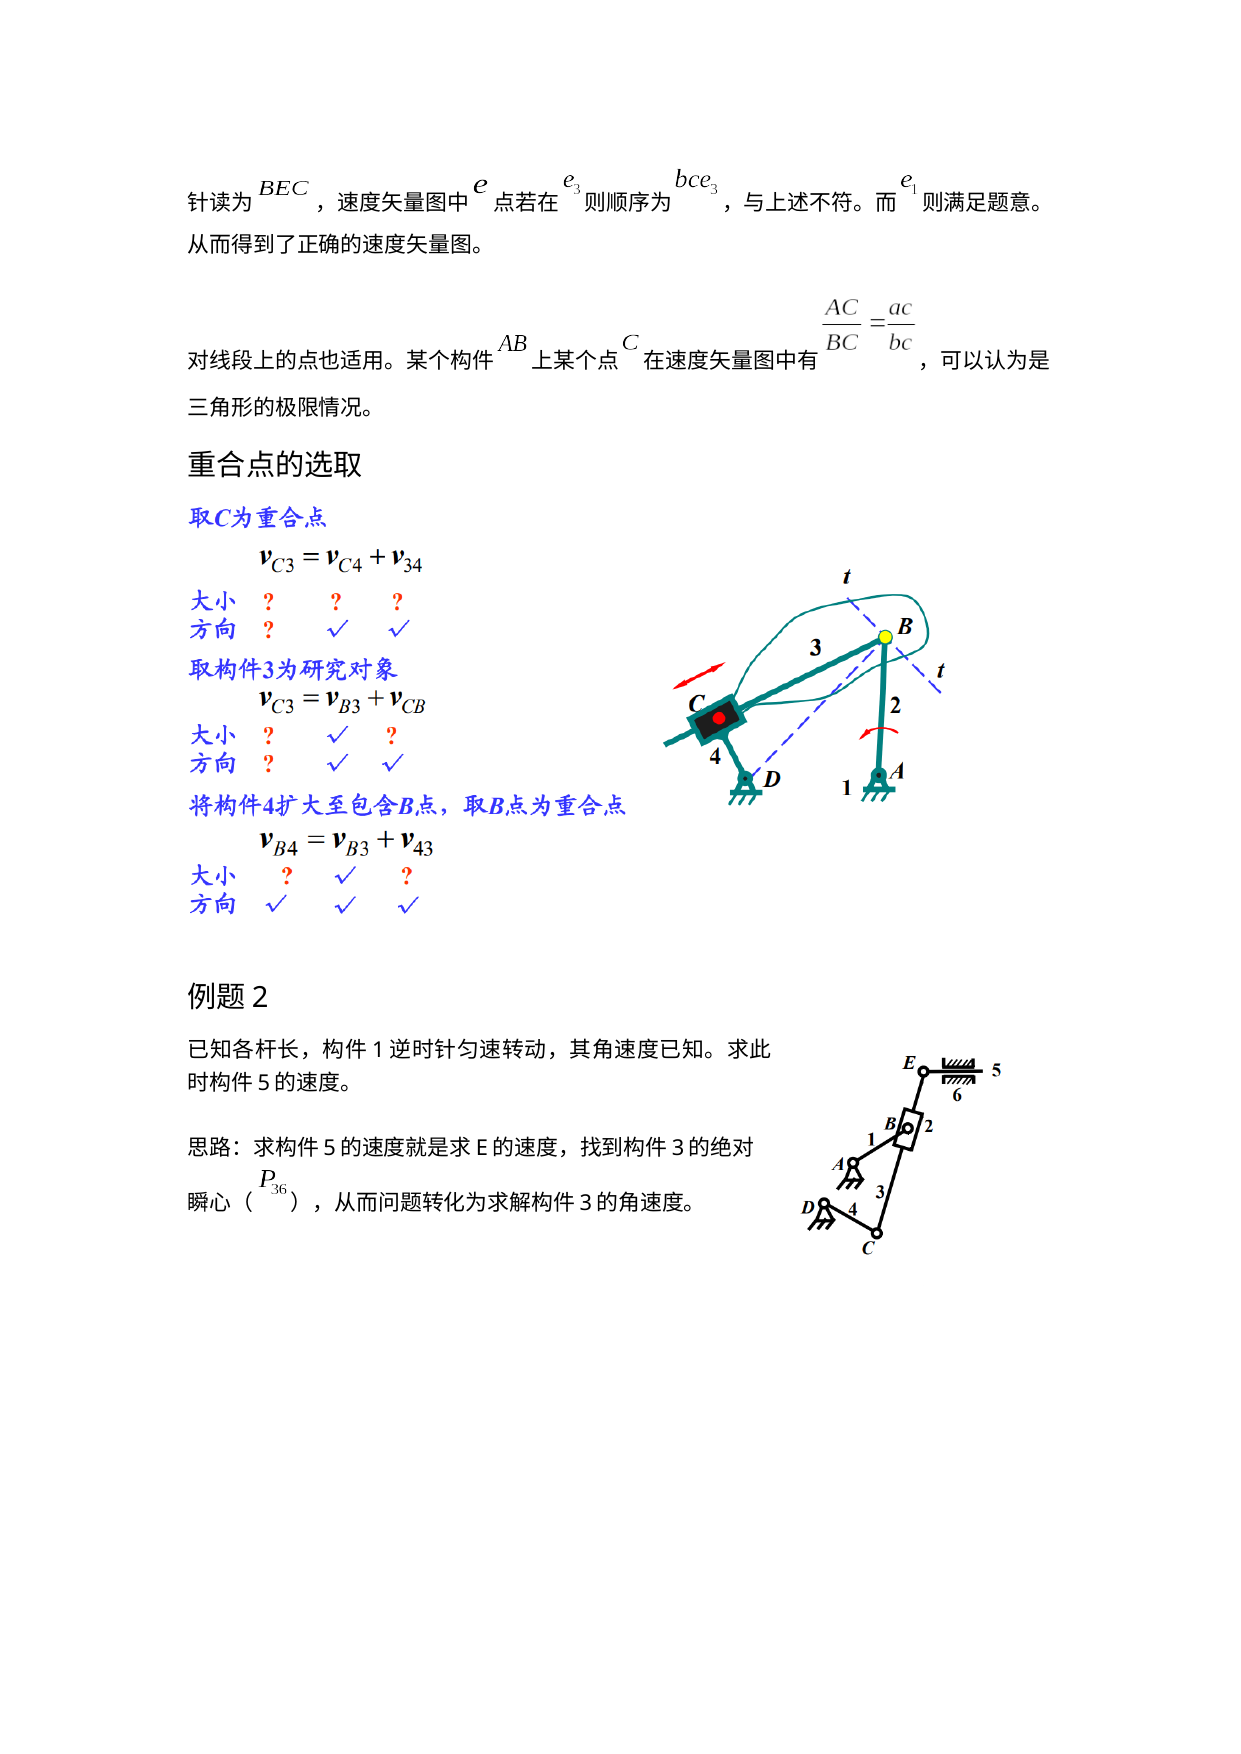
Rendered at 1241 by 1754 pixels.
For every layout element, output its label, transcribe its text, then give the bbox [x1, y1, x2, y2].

picture [657, 561, 952, 806]
text 已知各杆长，构件1逆时针匀速转动，其角速度已知。求此时构件5的速度。 [187, 1032, 790, 1097]
subtitle 例题2 [187, 963, 1053, 1028]
picture [176, 497, 628, 925]
picture [790, 1016, 1053, 1293]
subtitle 重合点的选取 [187, 430, 1053, 495]
text 对线段上的点也适用。某个构件上某个点在速度矢量图中有，可以认为是三角形的极限情况。 [187, 292, 1053, 422]
text 思路：求构件5的速度就是求E的速度，找到构件3的绝对瞬心（），从而问题转化为求解构件3的角速度。 [187, 1129, 790, 1227]
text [187, 162, 1053, 259]
